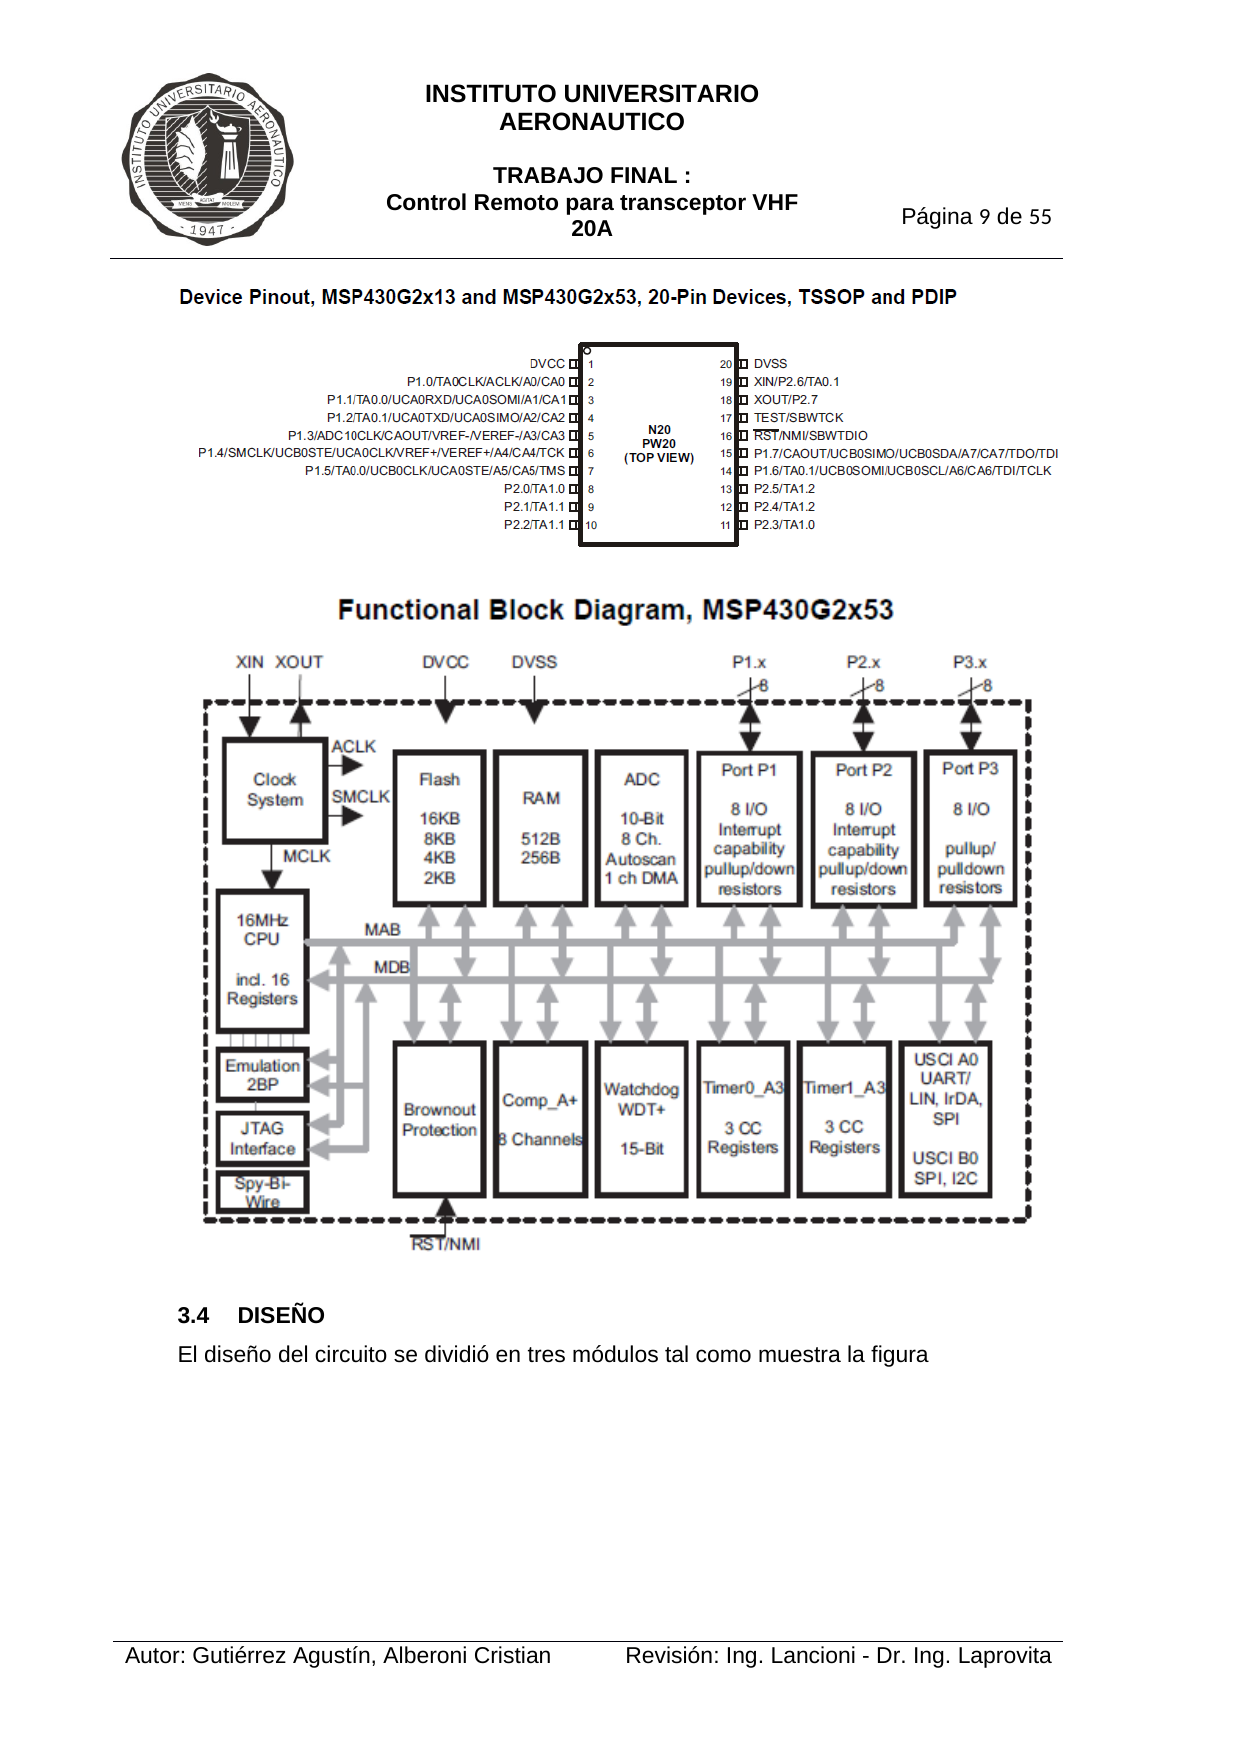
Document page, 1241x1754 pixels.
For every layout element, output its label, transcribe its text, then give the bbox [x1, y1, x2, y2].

list DISEÑO [177, 1302, 1063, 1328]
picture [177, 287, 1063, 553]
text El diseño del circuito se dividió en tres módulos tal como muestra la figura [177, 1341, 1063, 1367]
picture [121, 73, 294, 246]
picture [192, 590, 1049, 1255]
